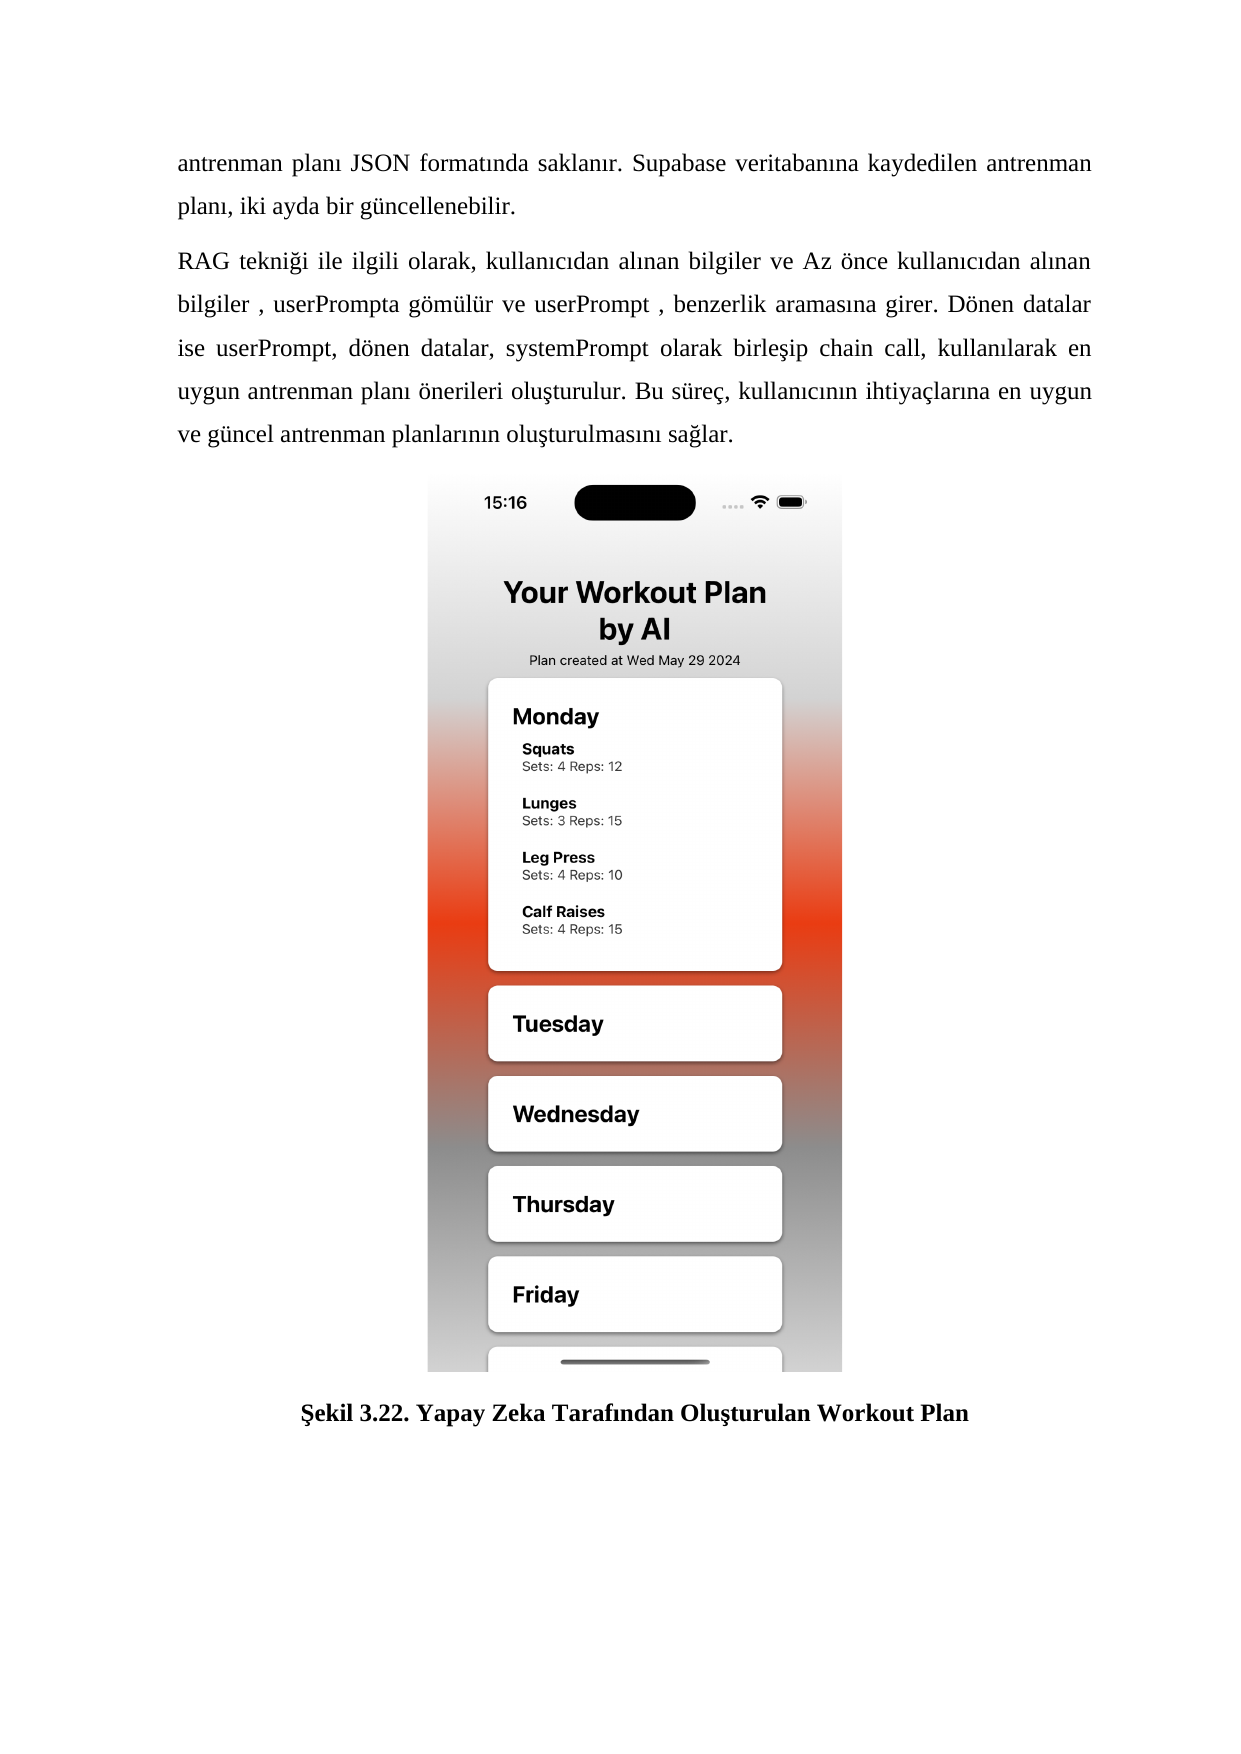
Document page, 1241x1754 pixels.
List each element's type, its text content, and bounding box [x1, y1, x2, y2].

text Şekil 3.22. Yapay Zeka Tarafından Oluşturulan Workout Plan [177, 1398, 1092, 1427]
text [177, 148, 1092, 219]
picture [427, 474, 843, 1372]
text RAG tekniği ile ilgili olarak, kullanıcıdan alınan bilgiler ve Az önce kullanıcıdan alınan bilgiler , userPrompta gömülür ve userPrompt , benzerlik aramasına girer. Dönen datalar ise userPrompt, dönen datalar, systemPrompt olarak birleşip chain call, kullanılarak en uygun antrenman planı önerileri oluşturulur. Bu süreç, kullanıcının ihtiyaçlarına en uygun ve güncel antrenman planlarının oluşturulmasını sağlar. [177, 246, 1092, 448]
